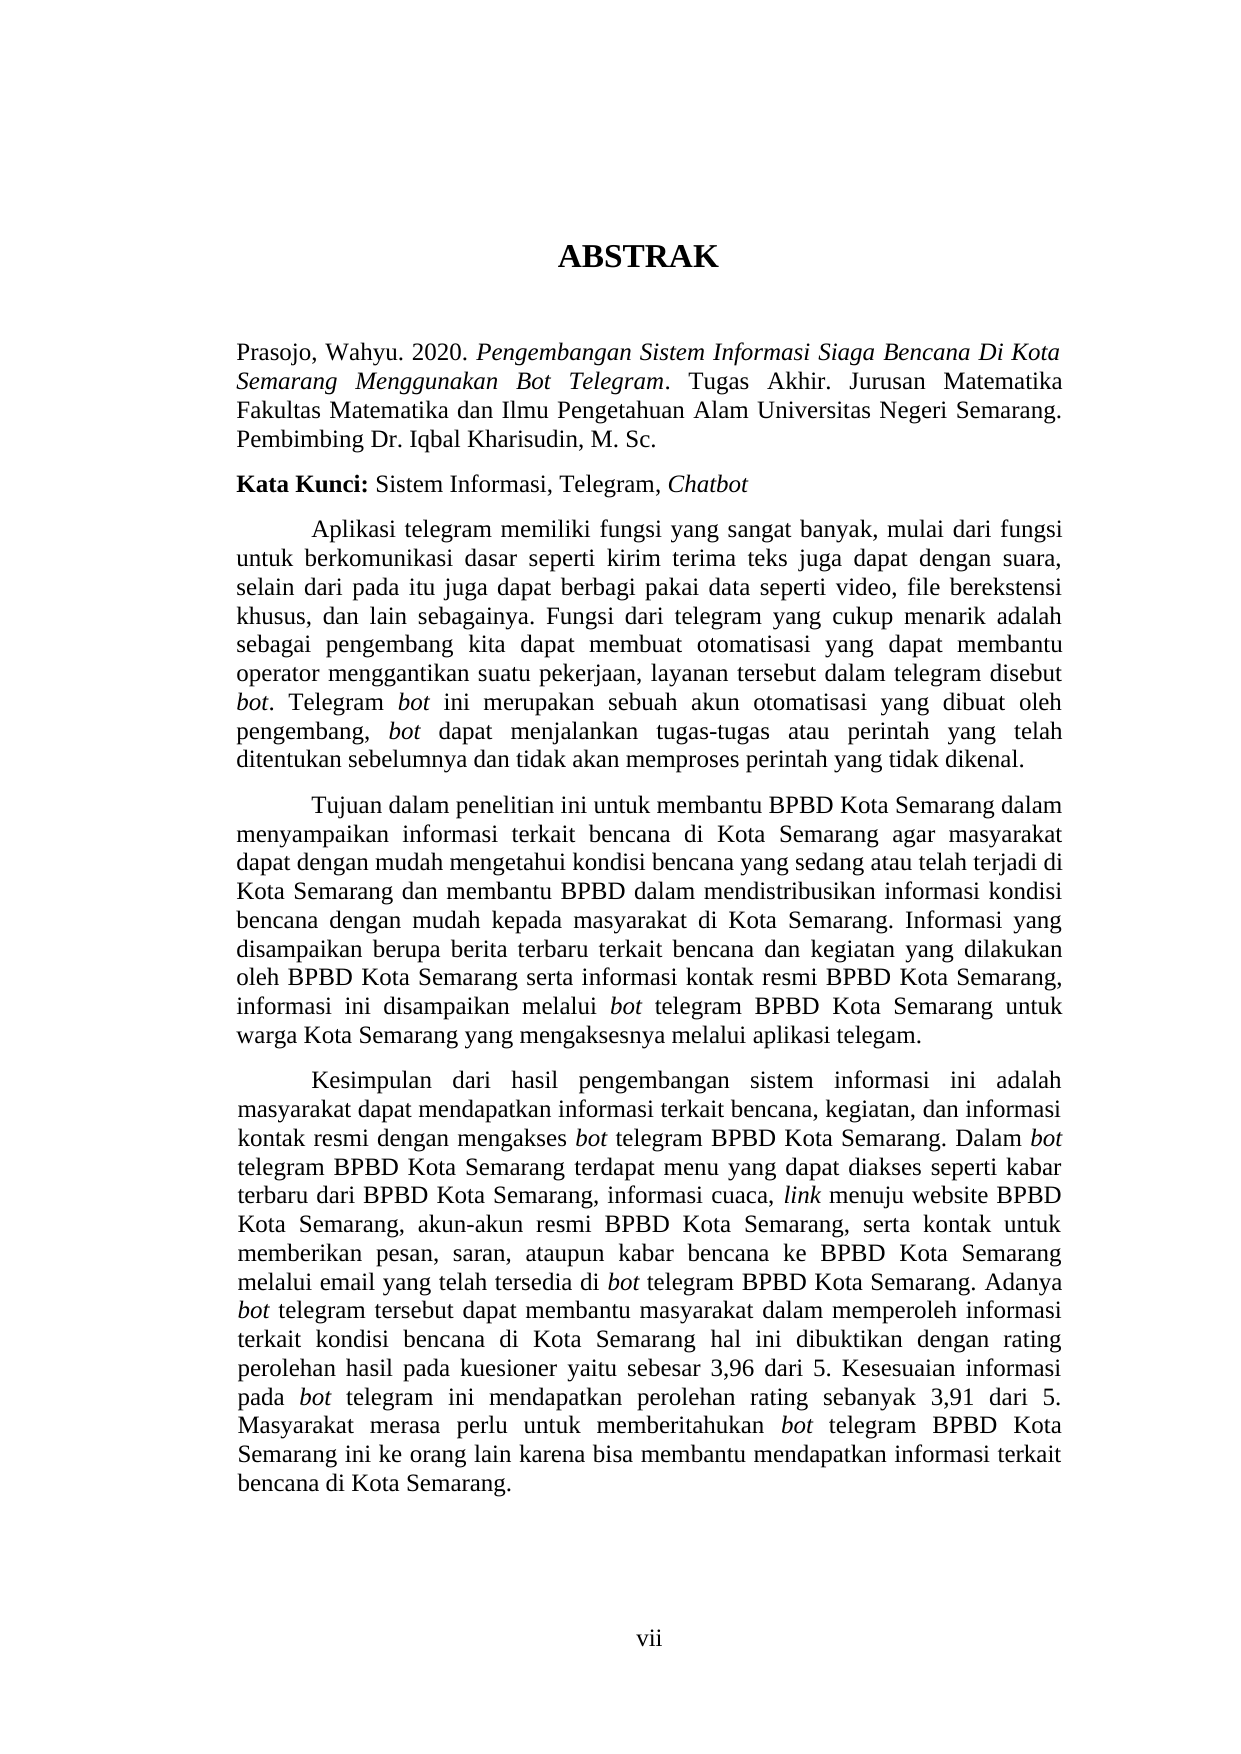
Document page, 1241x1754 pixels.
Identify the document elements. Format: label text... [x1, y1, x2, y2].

text Kesimpulan dari hasil pengembangan sistem informasi ini adalah masyarakat dapat mendapatkan informasi terkait bencana, kegiatan, dan informasi kontak resmi dengan mengakses bot telegram BPBD Kota Semarang. Dalam bot telegram BPBD Kota Semarang terdapat menu yang dapat diakses seperti kabar terbaru dari BPBD Kota Semarang, informasi cuaca, link menuju website BPBD Kota Semarang, akun-akun resmi BPBD Kota Semarang, serta kontak untuk memberikan pesan, saran, ataupun kabar bencana ke BPBD Kota Semarang melalui email yang telah tersedia di bot telegram BPBD Kota Semarang. Adanya bot telegram tersebut dapat membantu masyarakat dalam memperoleh informasi terkait kondisi bencana di Kota Semarang hal ini dibuktikan dengan rating perolehan hasil pada kuesioner yaitu sebesar 3,96 dari 5. Kesesuaian informasi pada bot telegram ini mendapatkan perolehan rating sebanyak 3,91 dari 5. Masyarakat merasa perlu untuk memberitahukan bot telegram BPBD Kota Semarang ini ke orang lain karena bisa membantu mendapatkan informasi terkait bencana di Kota Semarang. [236, 1065, 1062, 1497]
text Kata Kunci: Sistem Informasi, Telegram, Chatbot [236, 469, 1063, 498]
text Aplikasi telegram memiliki fungsi yang sangat banyak, mulai dari fungsi untuk berkomunikasi dasar seperti kirim terima teks juga dapat dengan suara, selain dari pada itu juga dapat berbagi pakai data seperti video, file berekstensi khusus, dan lain sebagainya. Fungsi dari telegram yang cukup menarik adalah sebagai pengembang kita dapat membuat otomatisasi yang dapat membantu operator menggantikan suatu pekerjaan, layanan tersebut dalam telegram disebut bot. Telegram bot ini merupakan sebuah akun otomatisasi yang dibuat oleh pengembang, bot dapat menjalankan tugas-tugas atau perintah yang telah ditentukan sebelumnya dan tidak akan memproses perintah yang tidak dikenal. [236, 514, 1063, 773]
text Tujuan dalam penelitian ini untuk membantu BPBD Kota Semarang dalam menyampaikan informasi terkait bencana di Kota Semarang agar masyarakat dapat dengan mudah mengetahui kondisi bencana yang sedang atau telah terjadi di Kota Semarang dan membantu BPBD dalam mendistribusikan informasi kondisi bencana dengan mudah kepada masyarakat di Kota Semarang. Informasi yang disampaikan berupa berita terbaru terkait bencana dan kegiatan yang dilakukan oleh BPBD Kota Semarang serta informasi kontak resmi BPBD Kota Semarang, informasi ini disampaikan melalui bot telegram BPBD Kota Semarang untuk warga Kota Semarang yang mengaksesnya melalui aplikasi telegam. [236, 790, 1063, 1049]
text ABSTRAK [236, 236, 1040, 274]
text Prasojo, Wahyu. 2020. Pengembangan Sistem Informasi Siaga Bencana Di Kota Semarang Menggunakan Bot Telegram. Tugas Akhir. Jurusan Matematika Fakultas Matematika dan Ilmu Pengetahuan Alam Universitas Negeri Semarang. Pembimbing Dr. Iqbal Kharisudin, M. Sc. [236, 337, 1063, 452]
